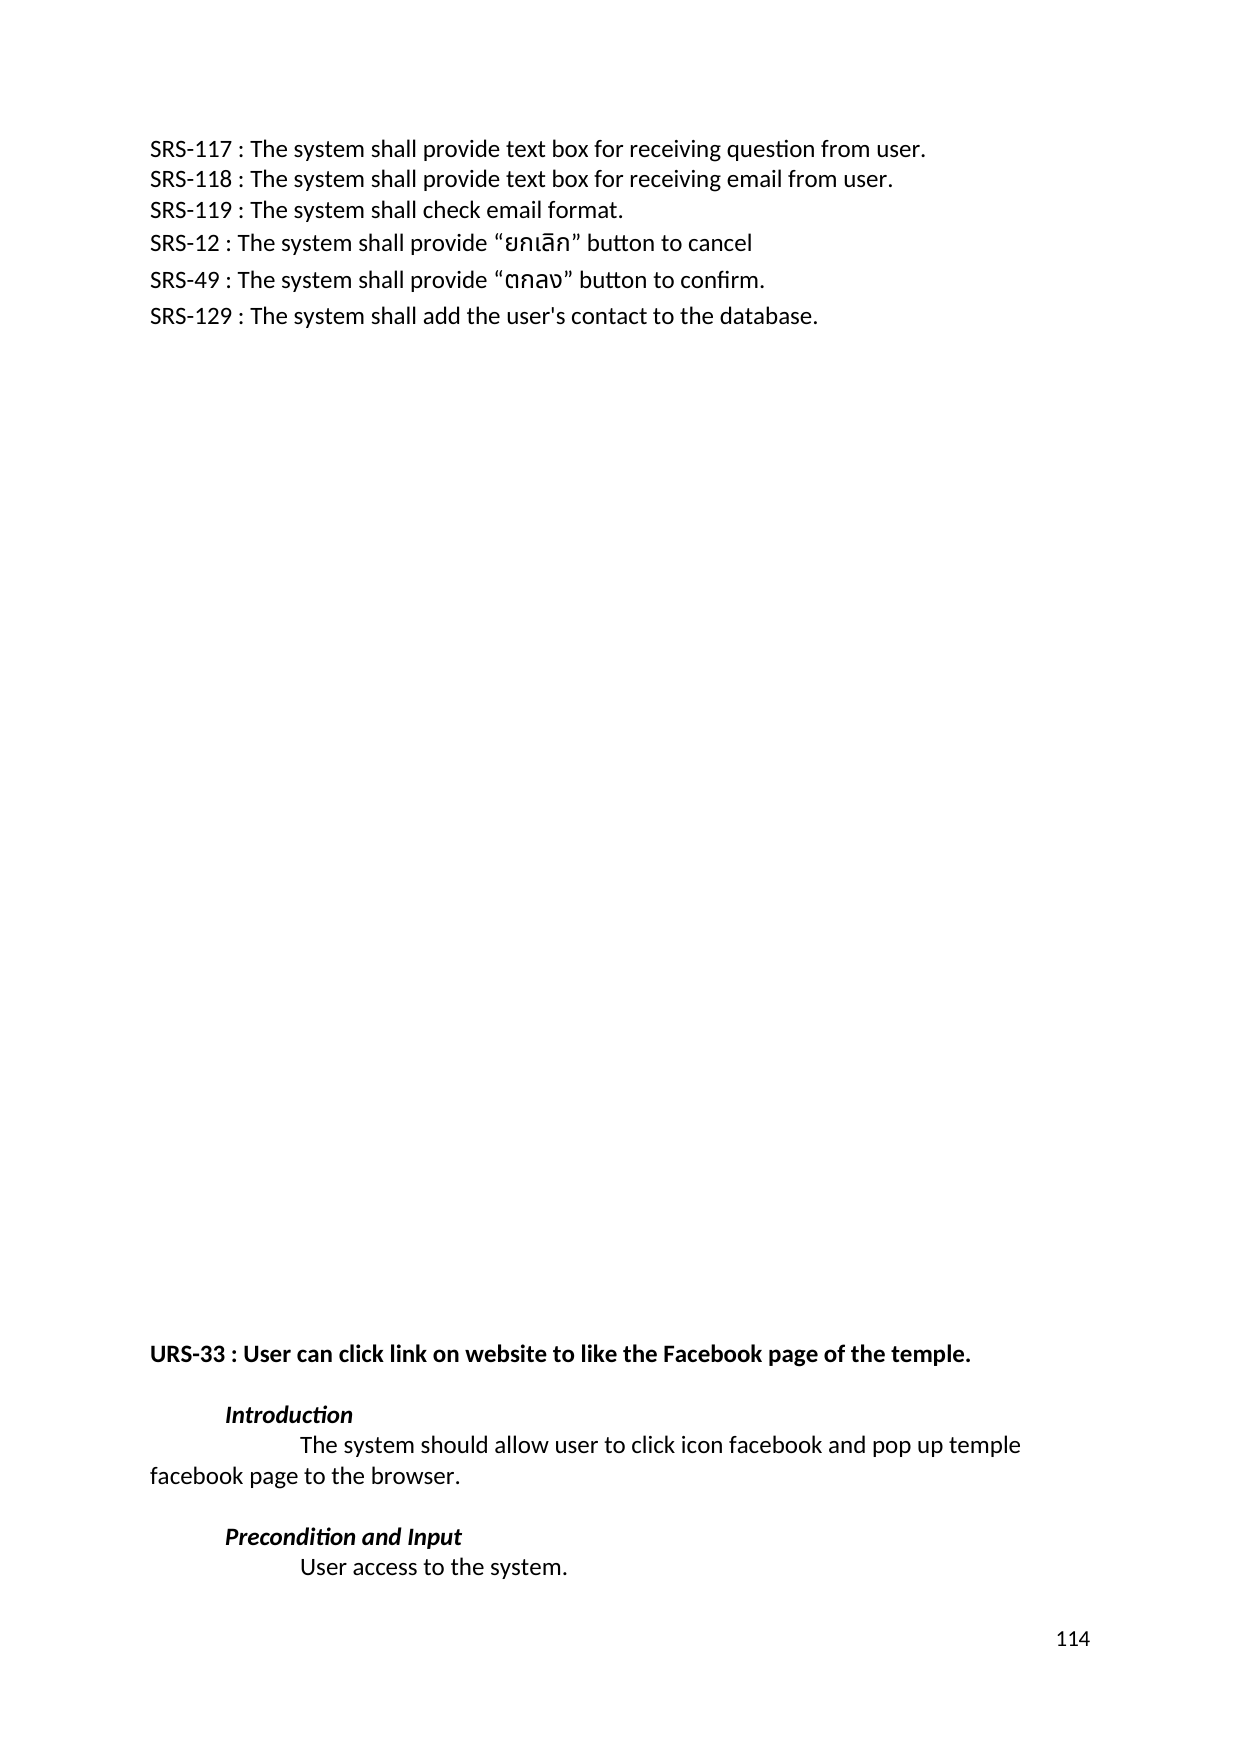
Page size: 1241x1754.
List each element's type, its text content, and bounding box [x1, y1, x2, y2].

text SRS-129 : The system shall add the user's contact to the database. [150, 300, 1090, 331]
text Introduction [150, 1399, 1090, 1429]
text SRS-118 : The system shall provide text box for receiving email from user. [150, 163, 1090, 194]
text URS-33 : User can click link on website to like the Facebook page of the temple. [150, 1338, 1090, 1368]
text SRS-12 : The system shall provide “ยกเลิก” button to cancel [150, 224, 1090, 262]
text SRS-119 : The system shall check email format. [150, 194, 1090, 224]
text Precondition and Input [150, 1521, 1090, 1551]
text SRS-49 : The system shall provide “ตกลง” button to confirm. [150, 262, 1090, 300]
text User access to the system. [225, 1551, 1090, 1582]
text The system should allow user to click icon facebook and pop up temple facebook page to the browser. [150, 1429, 1090, 1490]
text SRS-117 : The system shall provide text box for receiving question from user. [150, 133, 1090, 163]
